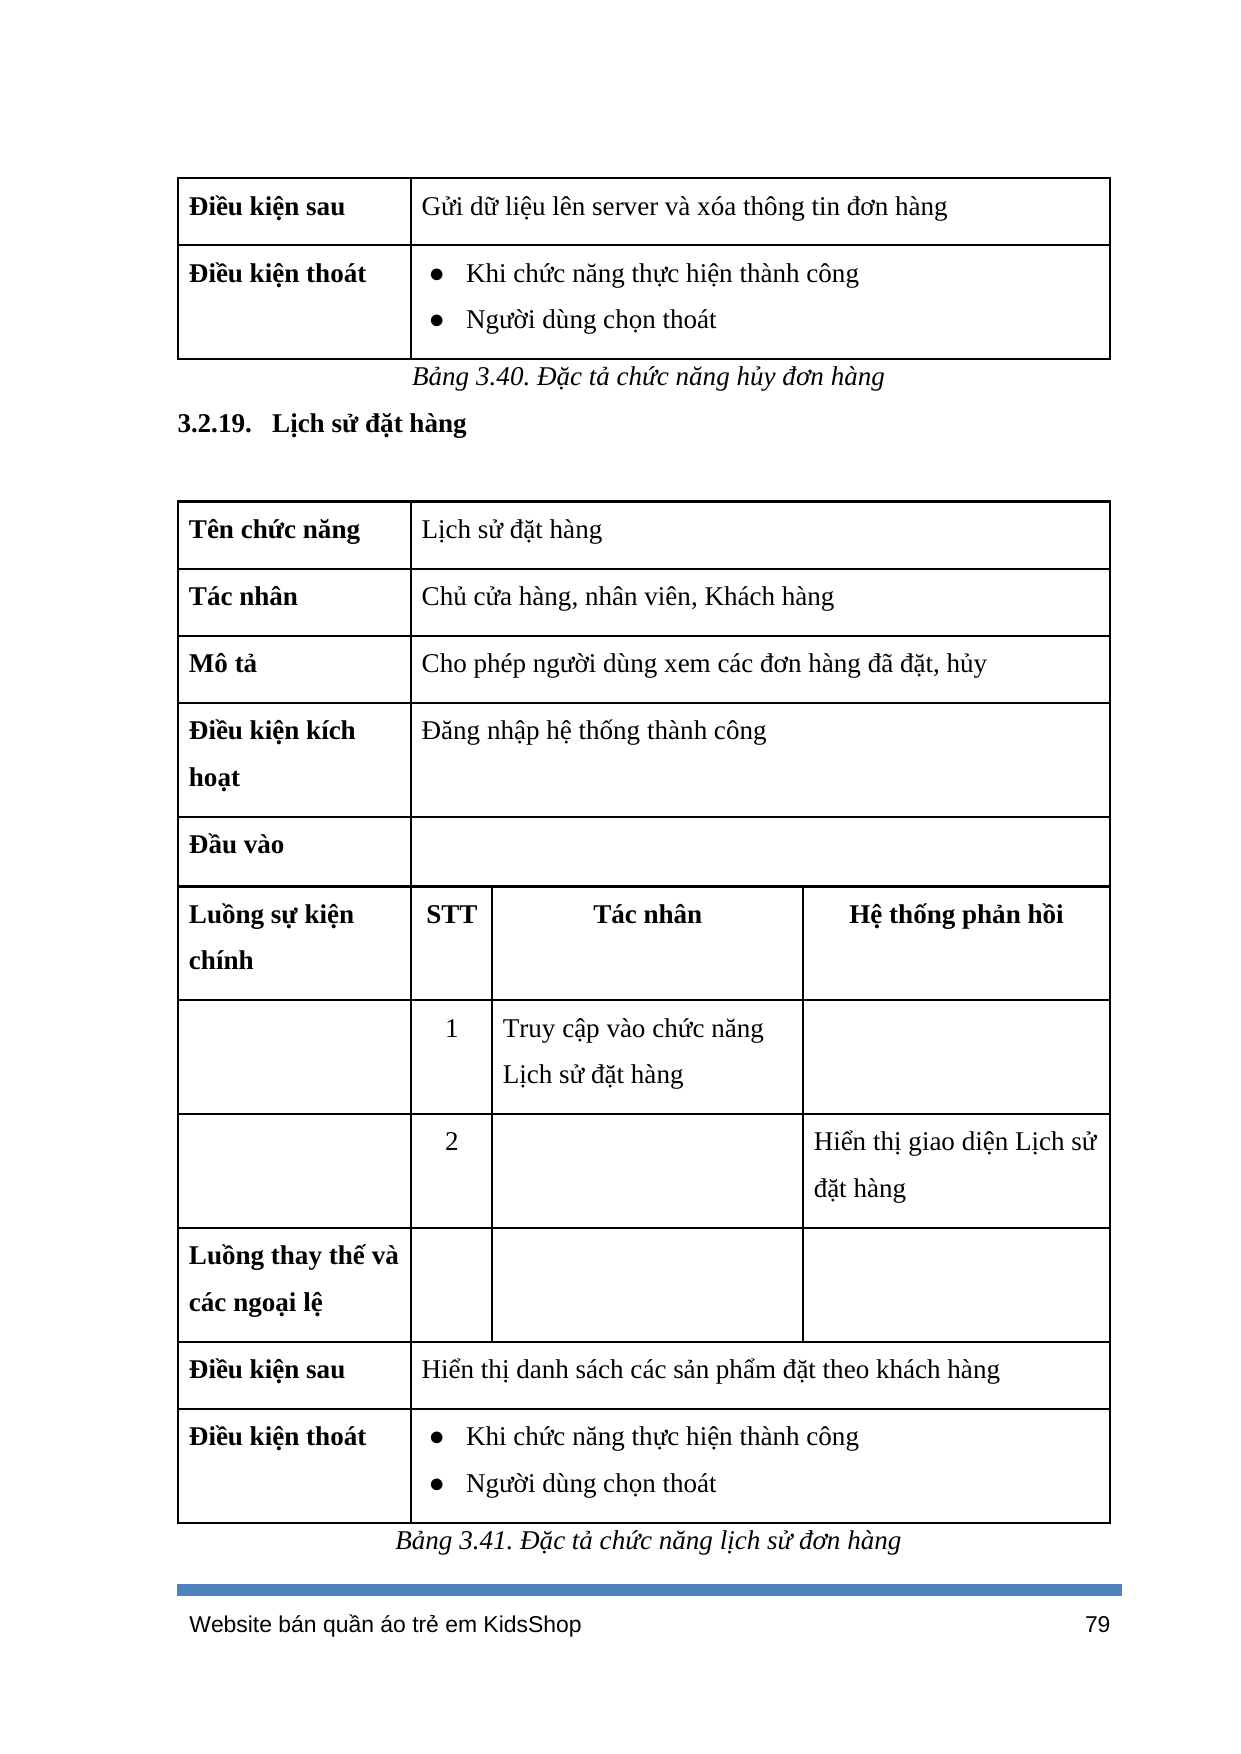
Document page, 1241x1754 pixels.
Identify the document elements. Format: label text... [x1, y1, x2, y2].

table_cell [179, 1115, 410, 1227]
table_cell Chủ cửa hàng, nhân viên, Khách hàng [412, 570, 1109, 635]
table_header Lịch sử đặt hàng [412, 503, 1109, 567]
table_cell Tác nhân [493, 888, 802, 999]
table_cell Cho phép người dùng xem các đơn hàng đã đặt, hủy [412, 637, 1109, 702]
table_cell Điều kiện sau [179, 179, 410, 244]
table_cell Khi chức năng thực hiện thành công Người dùng chọn thoát [412, 246, 1109, 358]
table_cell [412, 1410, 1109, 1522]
table_header Tên chức năng [179, 503, 410, 567]
table_cell Hiển thị giao diện Lịch sử đặt hàng [804, 1115, 1109, 1227]
table_cell STT [412, 888, 491, 999]
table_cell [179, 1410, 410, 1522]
table_cell Luồng sự kiện chính [179, 888, 410, 999]
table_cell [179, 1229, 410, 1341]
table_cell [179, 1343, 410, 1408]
table_cell Mô tả [179, 637, 410, 702]
table_cell [412, 818, 1109, 885]
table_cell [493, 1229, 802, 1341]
table_cell [179, 1001, 410, 1113]
table_cell 2 [412, 1115, 491, 1227]
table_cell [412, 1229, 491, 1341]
table_cell Đăng nhập hệ thống thành công [412, 704, 1109, 816]
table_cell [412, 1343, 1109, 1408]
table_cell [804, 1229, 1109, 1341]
table_cell [493, 1115, 802, 1227]
table_cell Điều kiện thoát [179, 246, 410, 358]
table_cell Gửi dữ liệu lên server và xóa thông tin đơn hàng [412, 179, 1109, 244]
table_cell Tác nhân [179, 570, 410, 635]
text Bảng 3.40. Đặc tả chức năng hủy đơn hàng [177, 360, 1122, 391]
table_cell Hệ thống phản hồi [804, 888, 1109, 999]
table_cell Đầu vào [179, 818, 410, 885]
table_cell [804, 1001, 1109, 1113]
table_cell 1 [412, 1001, 491, 1113]
table_cell Truy cập vào chức năng Lịch sử đặt hàng [493, 1001, 802, 1113]
text Bảng 3.41. Đặc tả chức năng lịch sử đơn hàng [177, 1524, 1122, 1555]
table_cell Điều kiện kích hoạt [179, 704, 410, 816]
text 3.2.19. Lịch sử đặt hàng [177, 407, 1122, 438]
